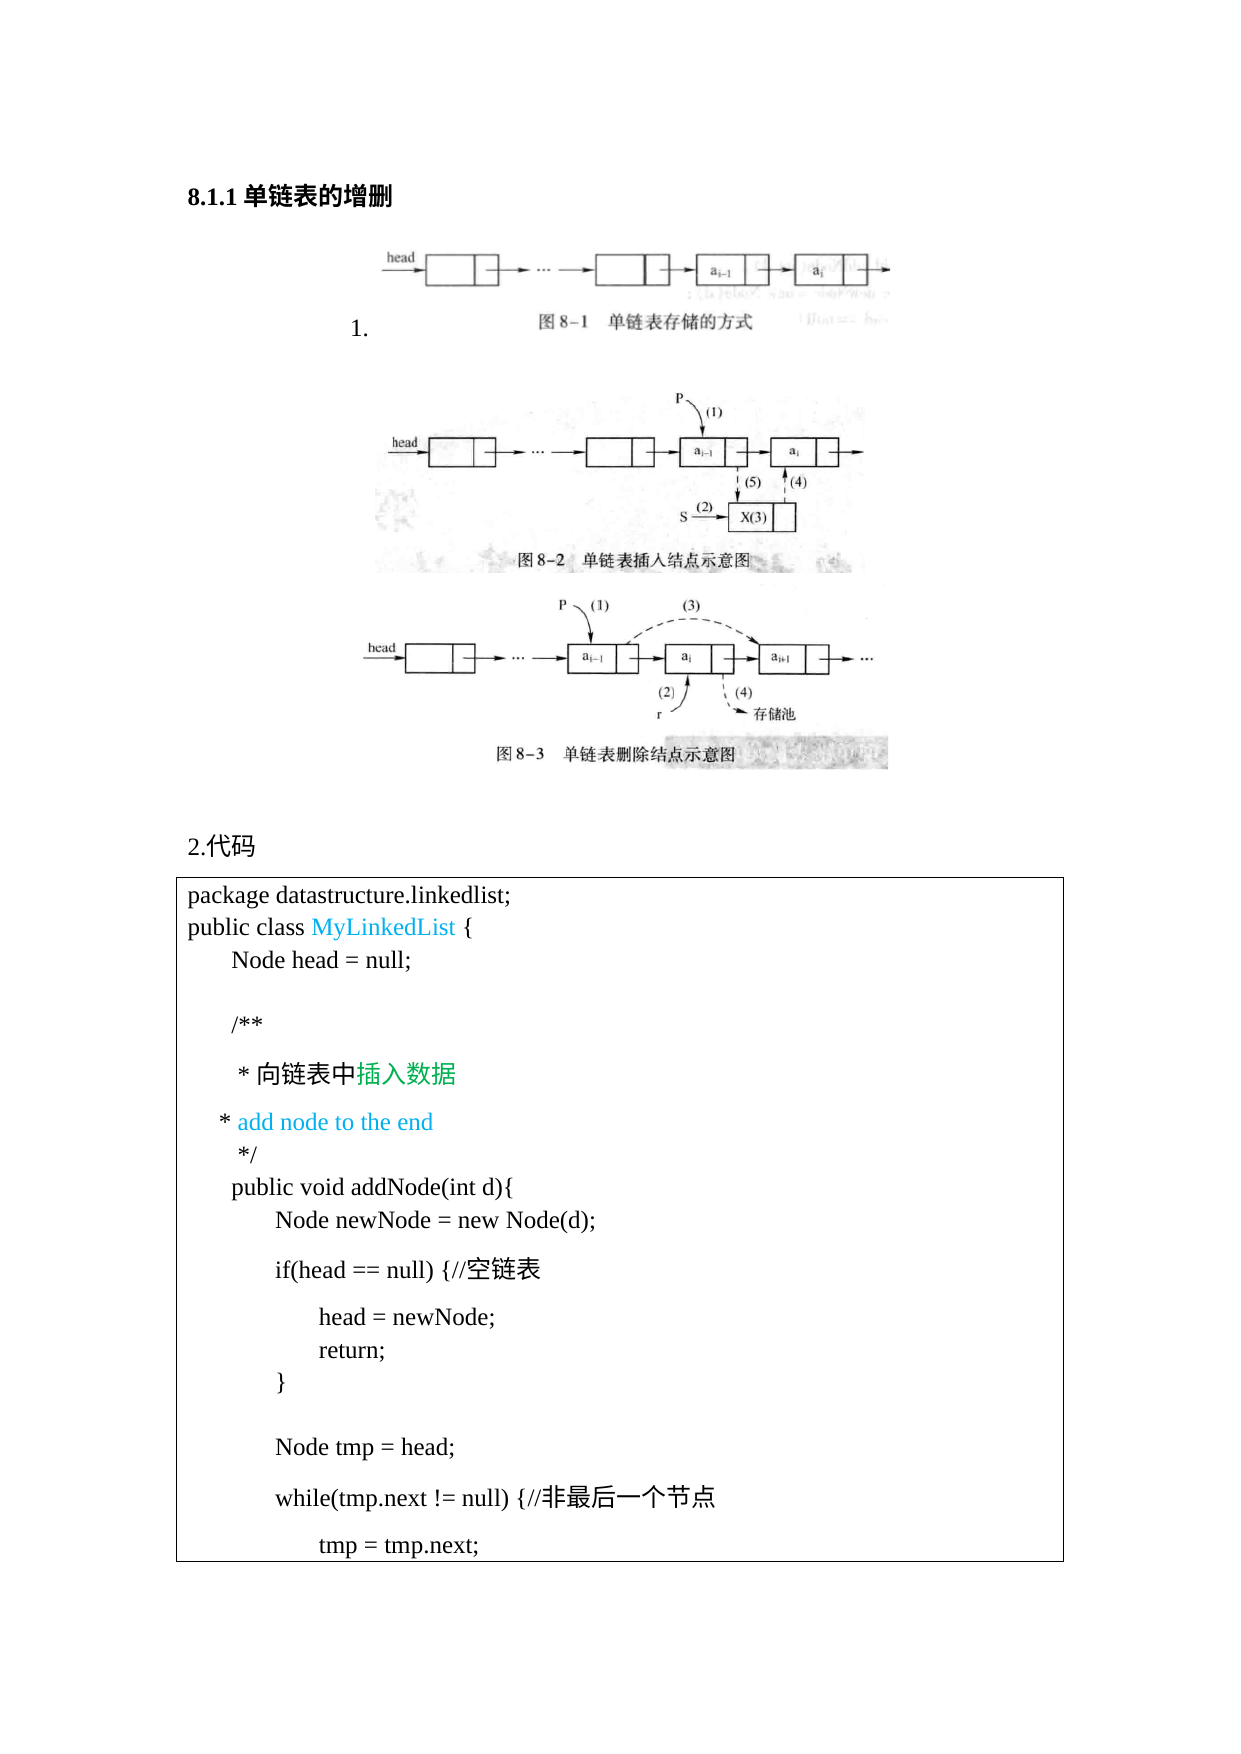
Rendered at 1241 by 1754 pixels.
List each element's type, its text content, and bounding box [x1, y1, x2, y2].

picture [374, 241, 891, 337]
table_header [177, 878, 1063, 1561]
text 2.代码 [187, 812, 1053, 877]
picture [375, 389, 866, 573]
text 8.1.1 单链表的增删 [187, 162, 1053, 227]
picture [352, 584, 889, 770]
